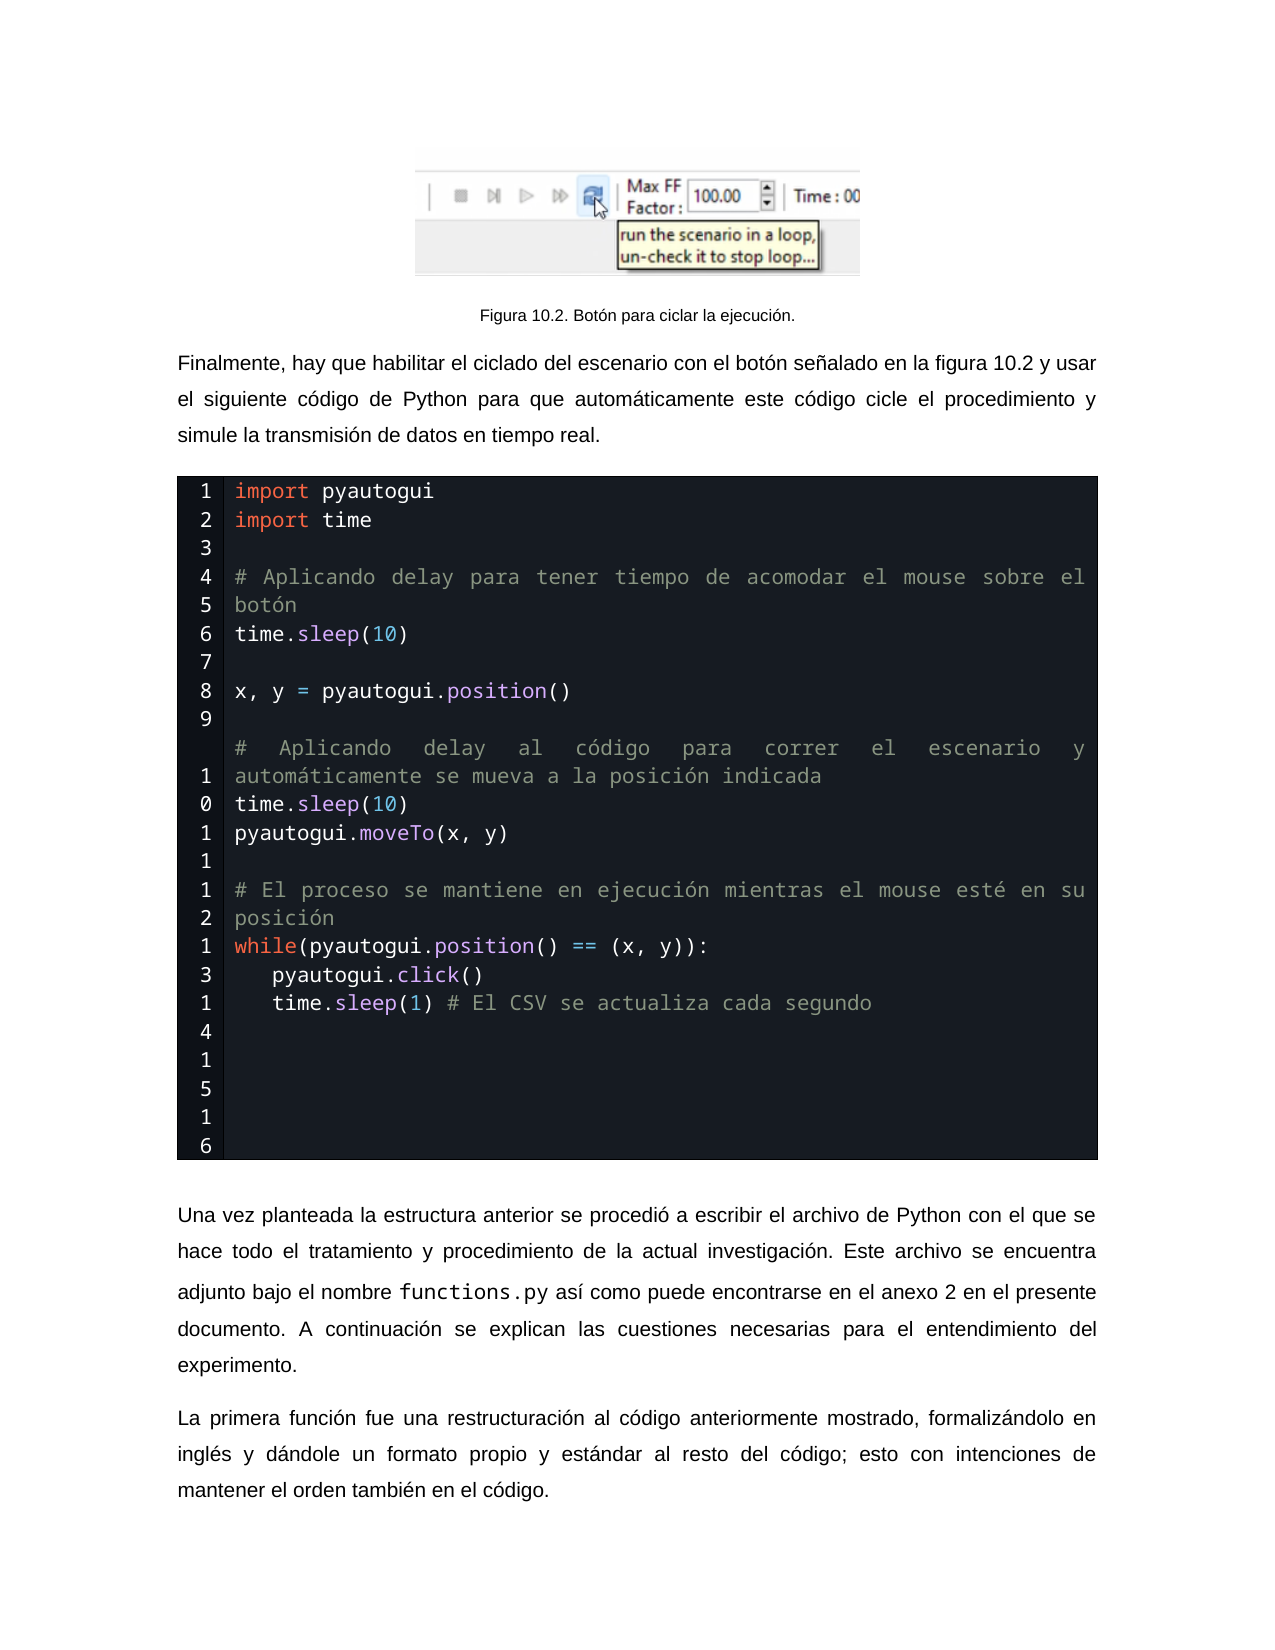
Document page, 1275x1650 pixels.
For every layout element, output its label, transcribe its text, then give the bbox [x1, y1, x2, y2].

table_header 1 2 3 4 5 6 7 8 9 10 11 12 13 14 15 16 [178, 477, 223, 1159]
text Finalmente, hay que habilitar el ciclado del escenario con el botón señalado en la figura 10.2 y usar el siguiente código de Python para que automáticamente este código cicle el procedimiento y simule la transmisión de datos en tiempo real. [177, 351, 1098, 447]
picture [415, 147, 860, 276]
text Figura 10.2. Botón para ciclar la ejecución. [177, 306, 1098, 325]
text La primera función fue una restructuración al código anteriormente mostrado, formalizándolo en inglés y dándole un formato propio y estándar al resto del código; esto con intenciones de mantener el orden también en el código. [177, 1406, 1098, 1502]
table_header import pyautogui import time # Aplicando delay para tener tiempo de acomodar el mouse sobre el botón time.sleep(10) x, y = pyautogui.position() # Aplicando delay al código para correr el escenario y automáticamente se mueva a la posición indicada time.sleep(10) pyautogui.moveTo(x, y) # El proceso se mantiene en ejecución mientras el mouse esté en su posición while(pyautogui.position() == (x, y)): pyautogui.click() time.sleep(1) # El CSV se actualiza cada segundo [224, 477, 1097, 1159]
text Una vez planteada la estructura anterior se procedió a escribir el archivo de Python con el que se hace todo el tratamiento y procedimiento de la actual investigación. Este archivo se encuentra adjunto bajo el nombre functions.py así como puede encontrarse en el anexo 2 en el presente documento. A continuación se explican las cuestiones necesarias para el entendimiento del experimento. [177, 1203, 1098, 1377]
